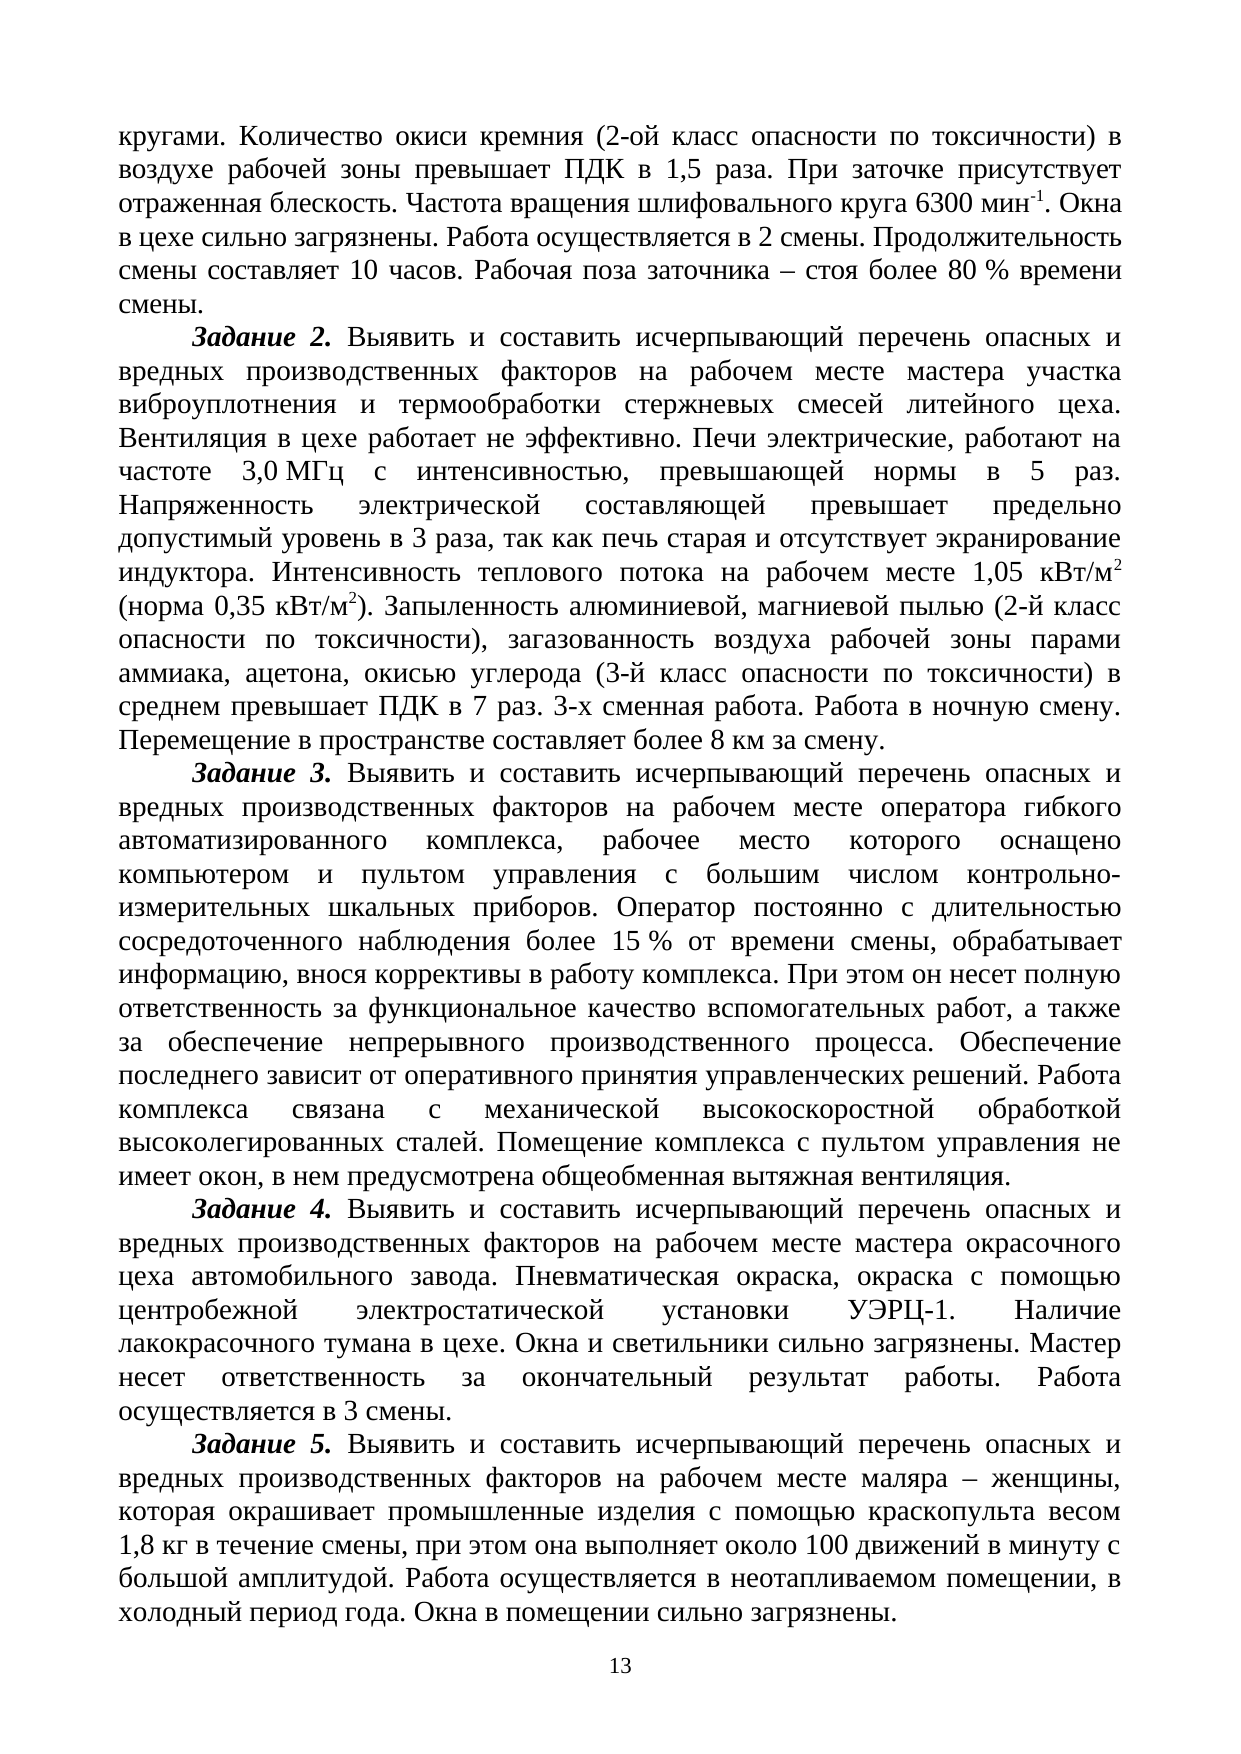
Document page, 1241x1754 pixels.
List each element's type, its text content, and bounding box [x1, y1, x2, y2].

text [118, 118, 1122, 319]
text Задание 4. Выявить и составить исчерпывающий перечень опасных и вредных производственных факторов на рабочем месте мастера окрасочного цеха автомобильного завода. Пневматическая окраска, окраска с помощью центробежной электростатической установки УЭРЦ-1. Наличие лакокрасочного тумана в цехе. Окна и светильники сильно загрязнены. Мастер несет ответственность за окончательный результат работы. Работа осуществляется в 3 смены. [118, 1191, 1122, 1426]
text Задание 3. Выявить и составить исчерпывающий перечень опасных и вредных производственных факторов на рабочем месте оператора гибкого автоматизированного комплекса, рабочее место которого оснащено компьютером и пультом управления с большим числом контрольно-измерительных шкальных приборов. Оператор постоянно с длительностью сосредоточенного наблюдения более 15 % от времени смены, обрабатывает информацию, внося коррективы в работу комплекса. При этом он несет полную ответственность за функциональное качество вспомогательных работ, а также за обеспечение непрерывного производственного процесса. Обеспечение последнего зависит от оперативного принятия управленческих решений. Работа комплекса связана с механической высокоскоростной обработкой высоколегированных сталей. Помещение комплекса с пультом управления не имеет окон, в нем предусмотрена общеобменная вытяжная вентиляция. [118, 755, 1122, 1191]
text Задание 2. Выявить и составить исчерпывающий перечень опасных и вредных производственных факторов на рабочем месте мастера участка виброуплотнения и термообработки стержневых смесей литейного цеха. Вентиляция в цехе работает не эффективно. Печи электрические, работают на частоте 3,0 МГц с интенсивностью, превышающей нормы в 5 раз. Напряженность электрической составляющей превышает предельно допустимый уровень в 3 раза, так как печь старая и отсутствует экранирование индуктора. Интенсивность теплового потока на рабочем месте 1,05 кВт/м2 (норма 0,35 кВт/м2). Запыленность алюминиевой, магниевой пылью (2-й класс опасности по токсичности), загазованность воздуха рабочей зоны парами аммиака, ацетона, окисью углерода (3-й класс опасности по токсичности) в среднем превышает ПДК в 7 раз. 3-х сменная работа. Работа в ночную смену. Перемещение в пространстве составляет более 8 км за смену. [118, 319, 1122, 755]
text Задание 5. Выявить и составить исчерпывающий перечень опасных и вредных производственных факторов на рабочем месте маляра – женщины, которая окрашивает промышленные изделия с помощью краскопульта весом 1,8 кг в течение смены, при этом она выполняет около 100 движений в минуту с большой амплитудой. Работа осуществляется в неотапливаемом помещении, в холодный период года. Окна в помещении сильно загрязнены. [118, 1426, 1122, 1627]
